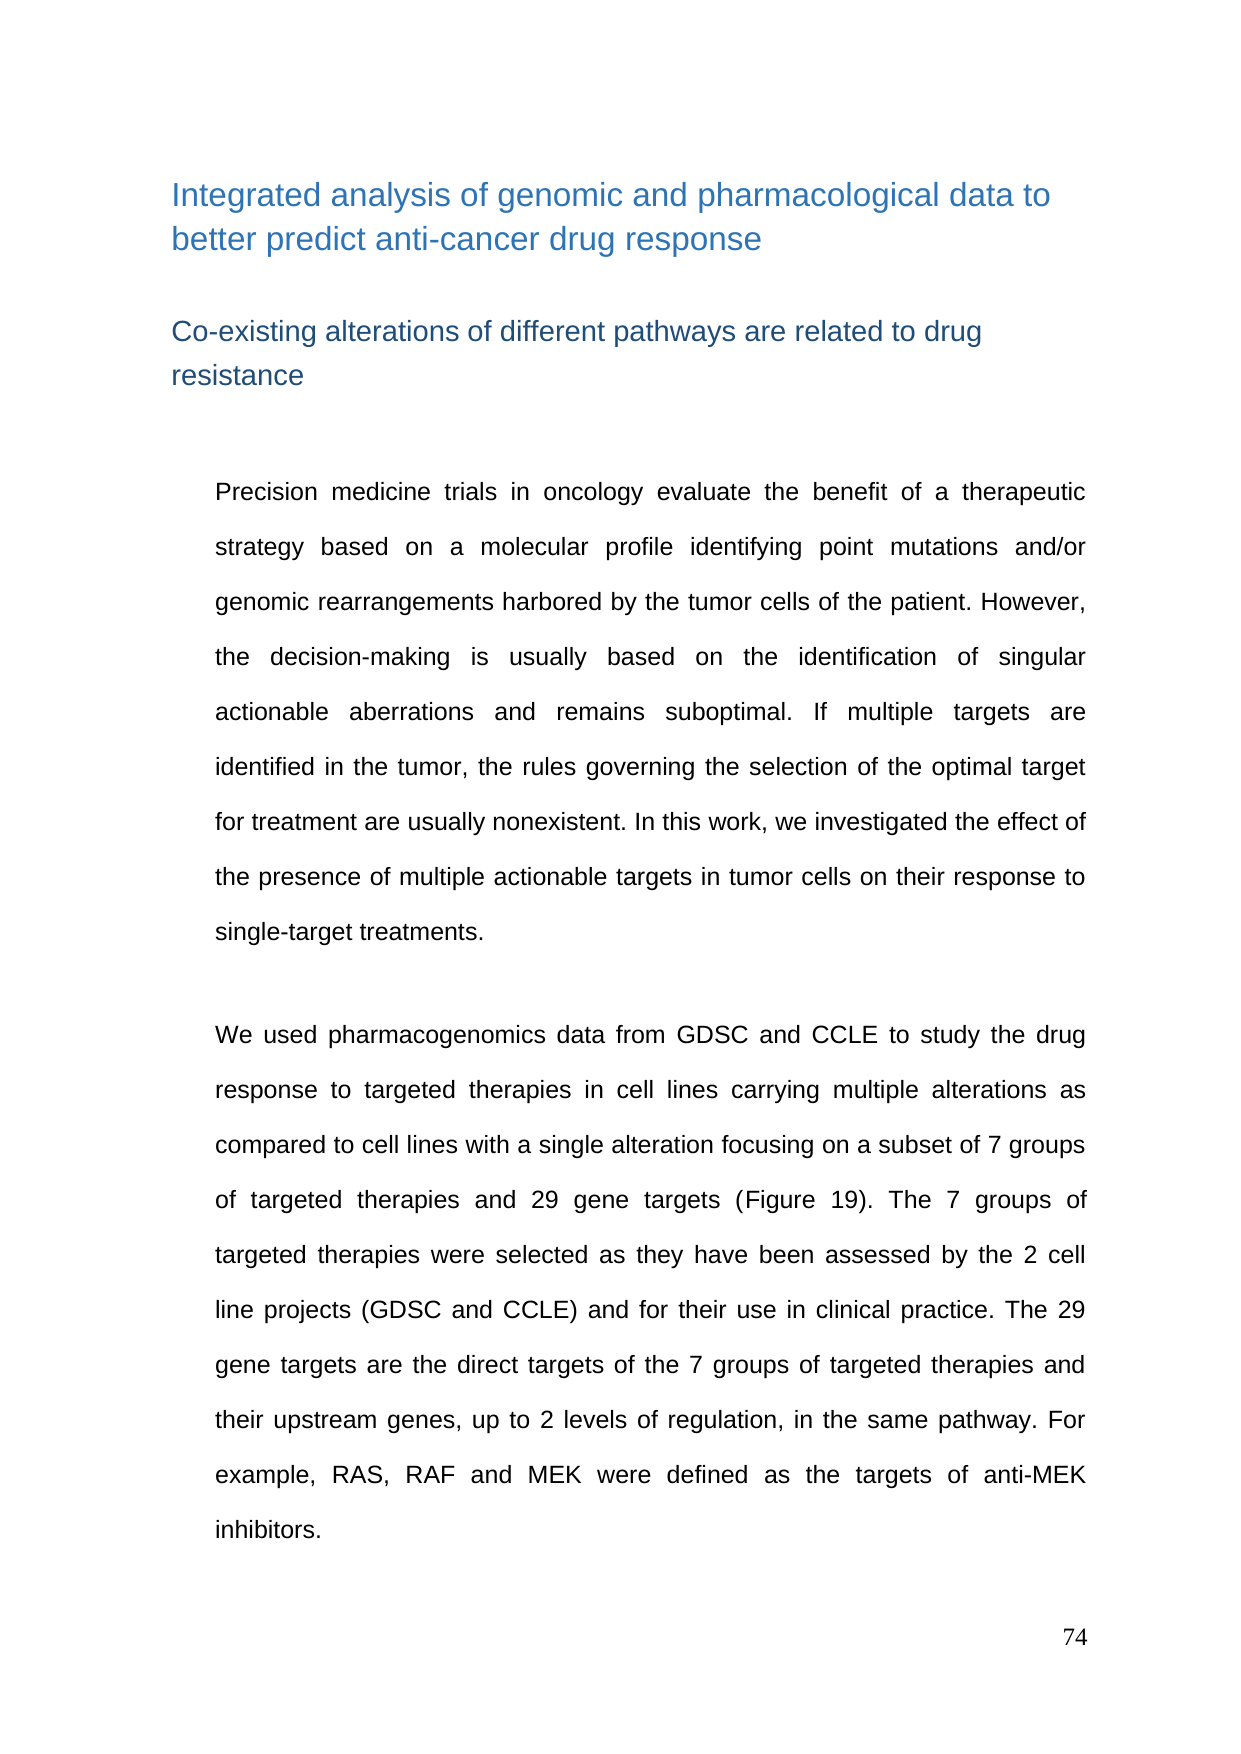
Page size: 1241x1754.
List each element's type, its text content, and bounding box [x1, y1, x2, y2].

list We used pharmacogenomics data from GDSC and CCLE to study the drug response to targeted therapies in cell lines carrying multiple alterations as compared to cell lines with a single alteration focusing on a subset of 7 groups of targeted therapies and 29 gene targets (Figure 19). The 7 groups of targeted therapies were selected as they have been assessed by the 2 cell line projects (GDSC and CCLE) and for their use in clinical practice. The 29 gene targets are the direct targets of the 7 groups of targeted therapies and their upstream genes, up to 2 levels of regulation, in the same pathway. For example, RAS, RAF and MEK were defined as the targets of anti-MEK inhibitors. [215, 1012, 1087, 1551]
list Precision medicine trials in oncology evaluate the benefit of a therapeutic strategy based on a molecular profile identifying point mutations and/or genomic rearrangements harbored by the tumor cells of the patient. However, the decision-making is usually based on the identification of singular actionable aberrations and remains suboptimal. If multiple targets are identified in the tumor, the rules governing the selection of the optimal target for treatment are usually nonexistent. In this work, we investigated the effect of the presence of multiple actionable targets in tumor cells on their response to single-target treatments. [215, 470, 1087, 954]
subtitle Co-existing alterations of different pathways are related to drug resistance [171, 308, 1087, 396]
subtitle Integrated analysis of genomic and pharmacological data to better predict anti-cancer drug response [171, 172, 1087, 260]
